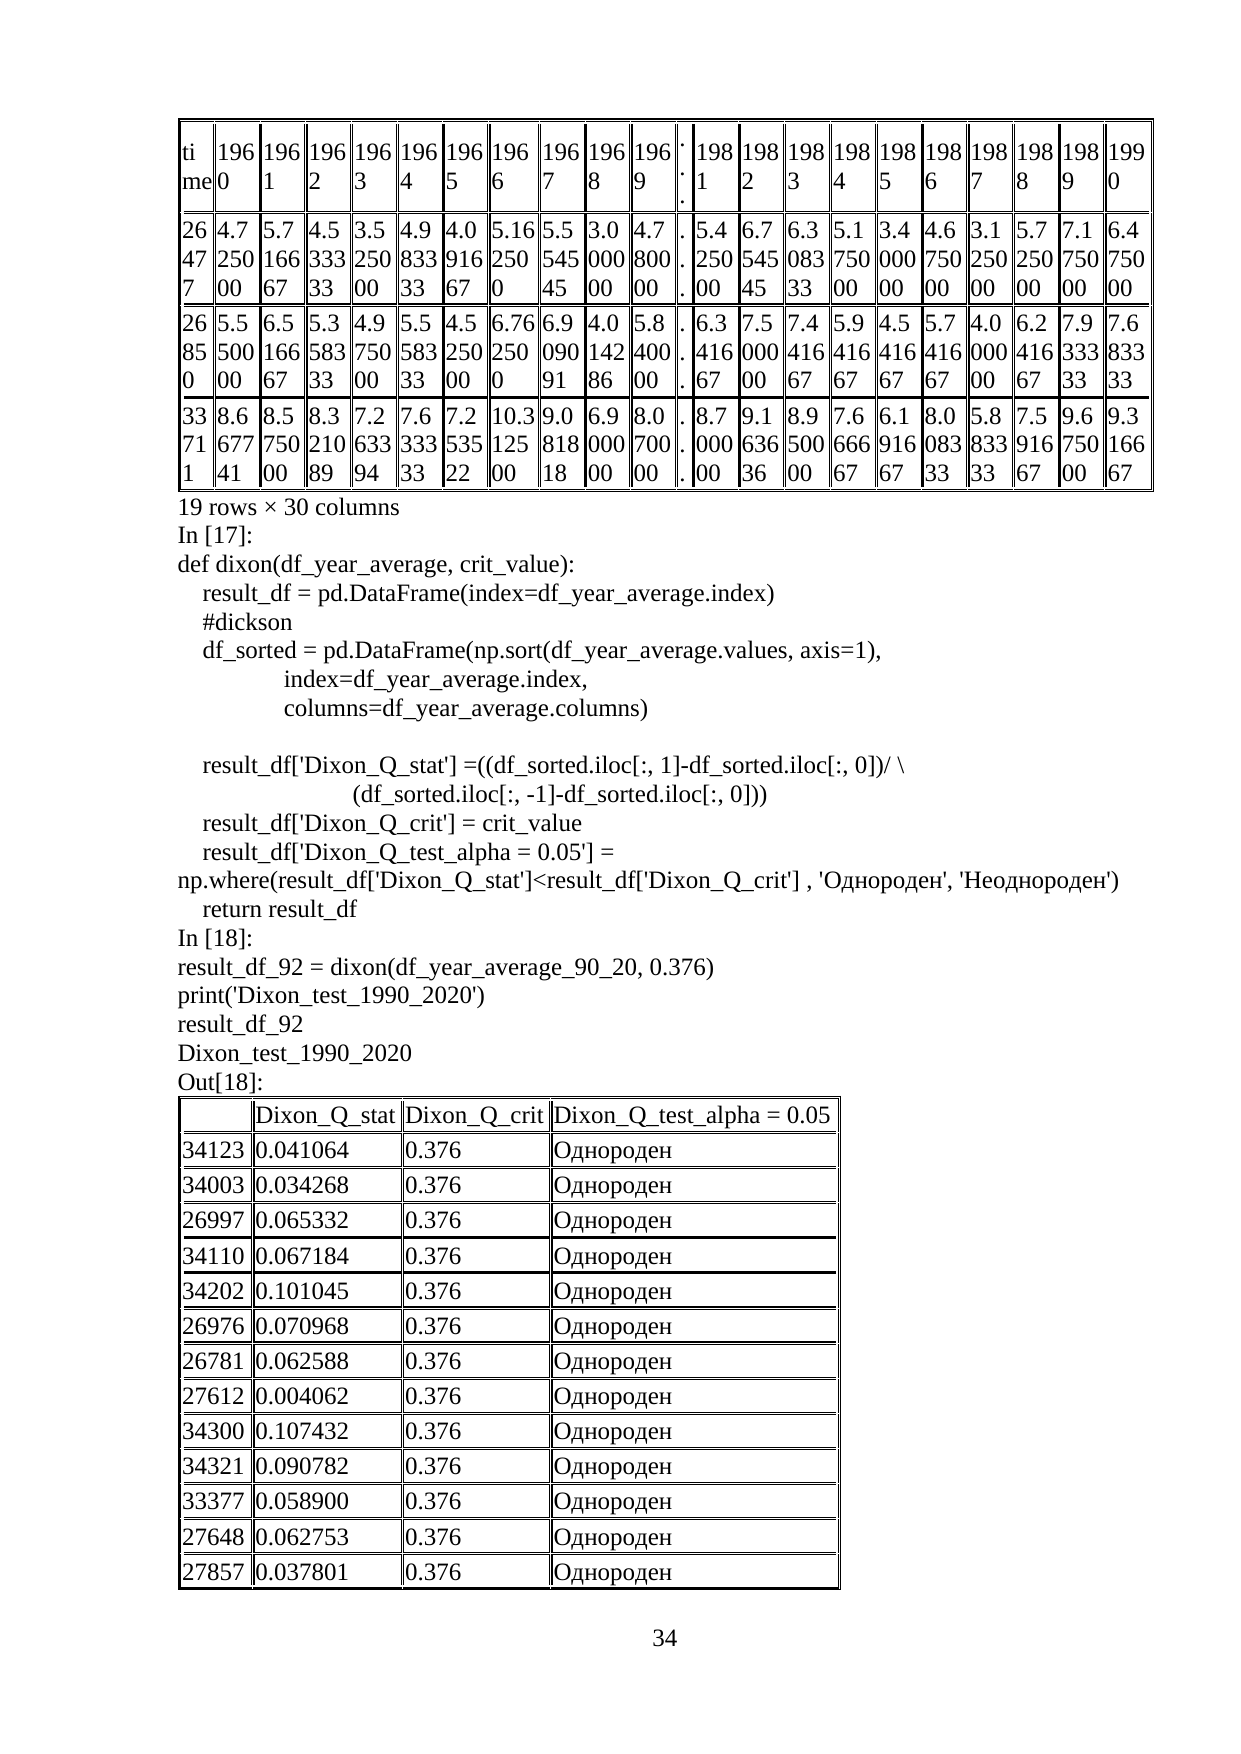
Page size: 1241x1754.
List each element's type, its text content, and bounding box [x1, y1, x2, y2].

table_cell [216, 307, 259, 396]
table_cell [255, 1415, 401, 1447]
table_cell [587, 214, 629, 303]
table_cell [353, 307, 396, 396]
text df_sorted = pd.DataFrame(np.sort(df_year_average.values, axis=1), [177, 636, 1152, 664]
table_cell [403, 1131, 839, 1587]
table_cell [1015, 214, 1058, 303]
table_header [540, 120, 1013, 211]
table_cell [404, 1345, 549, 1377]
text result_df['Dixon_Q_stat'] =((df_sorted.iloc[:, 1]-df_sorted.iloc[:, 0])/ \ [177, 751, 1152, 779]
text def dixon(df_year_average, crit_value): [177, 549, 1152, 578]
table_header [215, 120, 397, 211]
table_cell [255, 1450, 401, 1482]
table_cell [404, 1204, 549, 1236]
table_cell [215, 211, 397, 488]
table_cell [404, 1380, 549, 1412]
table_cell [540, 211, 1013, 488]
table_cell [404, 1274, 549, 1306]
text result_df_92 = dixon(df_year_average_90_20, 0.376) [177, 952, 1152, 981]
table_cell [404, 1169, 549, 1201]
text result_df_92 [177, 1009, 1152, 1038]
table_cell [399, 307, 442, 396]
text In [17]: [177, 521, 1152, 549]
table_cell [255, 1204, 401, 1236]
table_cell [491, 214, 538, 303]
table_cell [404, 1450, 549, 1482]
text Out[18]: [177, 1067, 1152, 1096]
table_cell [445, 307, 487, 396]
text Dixon_test_1990_2020 [177, 1038, 1152, 1067]
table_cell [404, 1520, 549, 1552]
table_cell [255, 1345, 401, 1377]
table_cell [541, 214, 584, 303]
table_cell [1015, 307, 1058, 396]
text In [18]: [177, 923, 1152, 952]
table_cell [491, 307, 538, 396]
text return result_df [177, 894, 1152, 923]
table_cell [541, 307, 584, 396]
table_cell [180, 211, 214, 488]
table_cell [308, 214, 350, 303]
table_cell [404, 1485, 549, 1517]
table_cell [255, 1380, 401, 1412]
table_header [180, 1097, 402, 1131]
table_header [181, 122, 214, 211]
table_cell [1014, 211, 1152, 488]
text result_df['Dixon_Q_crit'] = crit_value [177, 808, 1152, 837]
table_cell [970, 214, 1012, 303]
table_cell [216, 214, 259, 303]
text result_df = pd.DataFrame(index=df_year_average.index) [177, 578, 1152, 607]
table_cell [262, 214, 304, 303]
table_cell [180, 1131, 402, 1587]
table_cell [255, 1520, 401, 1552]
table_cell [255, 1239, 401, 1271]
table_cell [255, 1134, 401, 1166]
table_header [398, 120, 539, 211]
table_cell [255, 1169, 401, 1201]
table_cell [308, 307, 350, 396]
text #dickson [177, 607, 1152, 636]
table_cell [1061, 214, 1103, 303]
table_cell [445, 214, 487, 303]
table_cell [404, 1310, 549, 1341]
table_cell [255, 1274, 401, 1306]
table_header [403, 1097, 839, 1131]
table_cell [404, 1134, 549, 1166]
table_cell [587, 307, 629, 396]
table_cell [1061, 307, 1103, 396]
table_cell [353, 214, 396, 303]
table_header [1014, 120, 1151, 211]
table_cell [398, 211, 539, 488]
text columns=df_year_average.columns) [177, 693, 1152, 722]
text result_df['Dixon_Q_test_alpha = 0.05'] = np.where(result_df['Dixon_Q_stat']<result_df['Dixon_Q_crit'] , 'Однороден', 'Неоднороден') [177, 837, 1152, 894]
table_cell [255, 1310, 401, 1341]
text (df_sorted.iloc[:, -1]-df_sorted.iloc[:, 0])) [177, 779, 1152, 808]
text 19 rows × 30 columns [177, 492, 1152, 521]
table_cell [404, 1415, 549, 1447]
text print('Dixon_test_1990_2020') [177, 981, 1152, 1009]
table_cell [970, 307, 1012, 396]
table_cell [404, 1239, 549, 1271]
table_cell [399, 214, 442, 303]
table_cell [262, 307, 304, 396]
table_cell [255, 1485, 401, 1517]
text index=df_year_average.index, [177, 664, 1152, 693]
